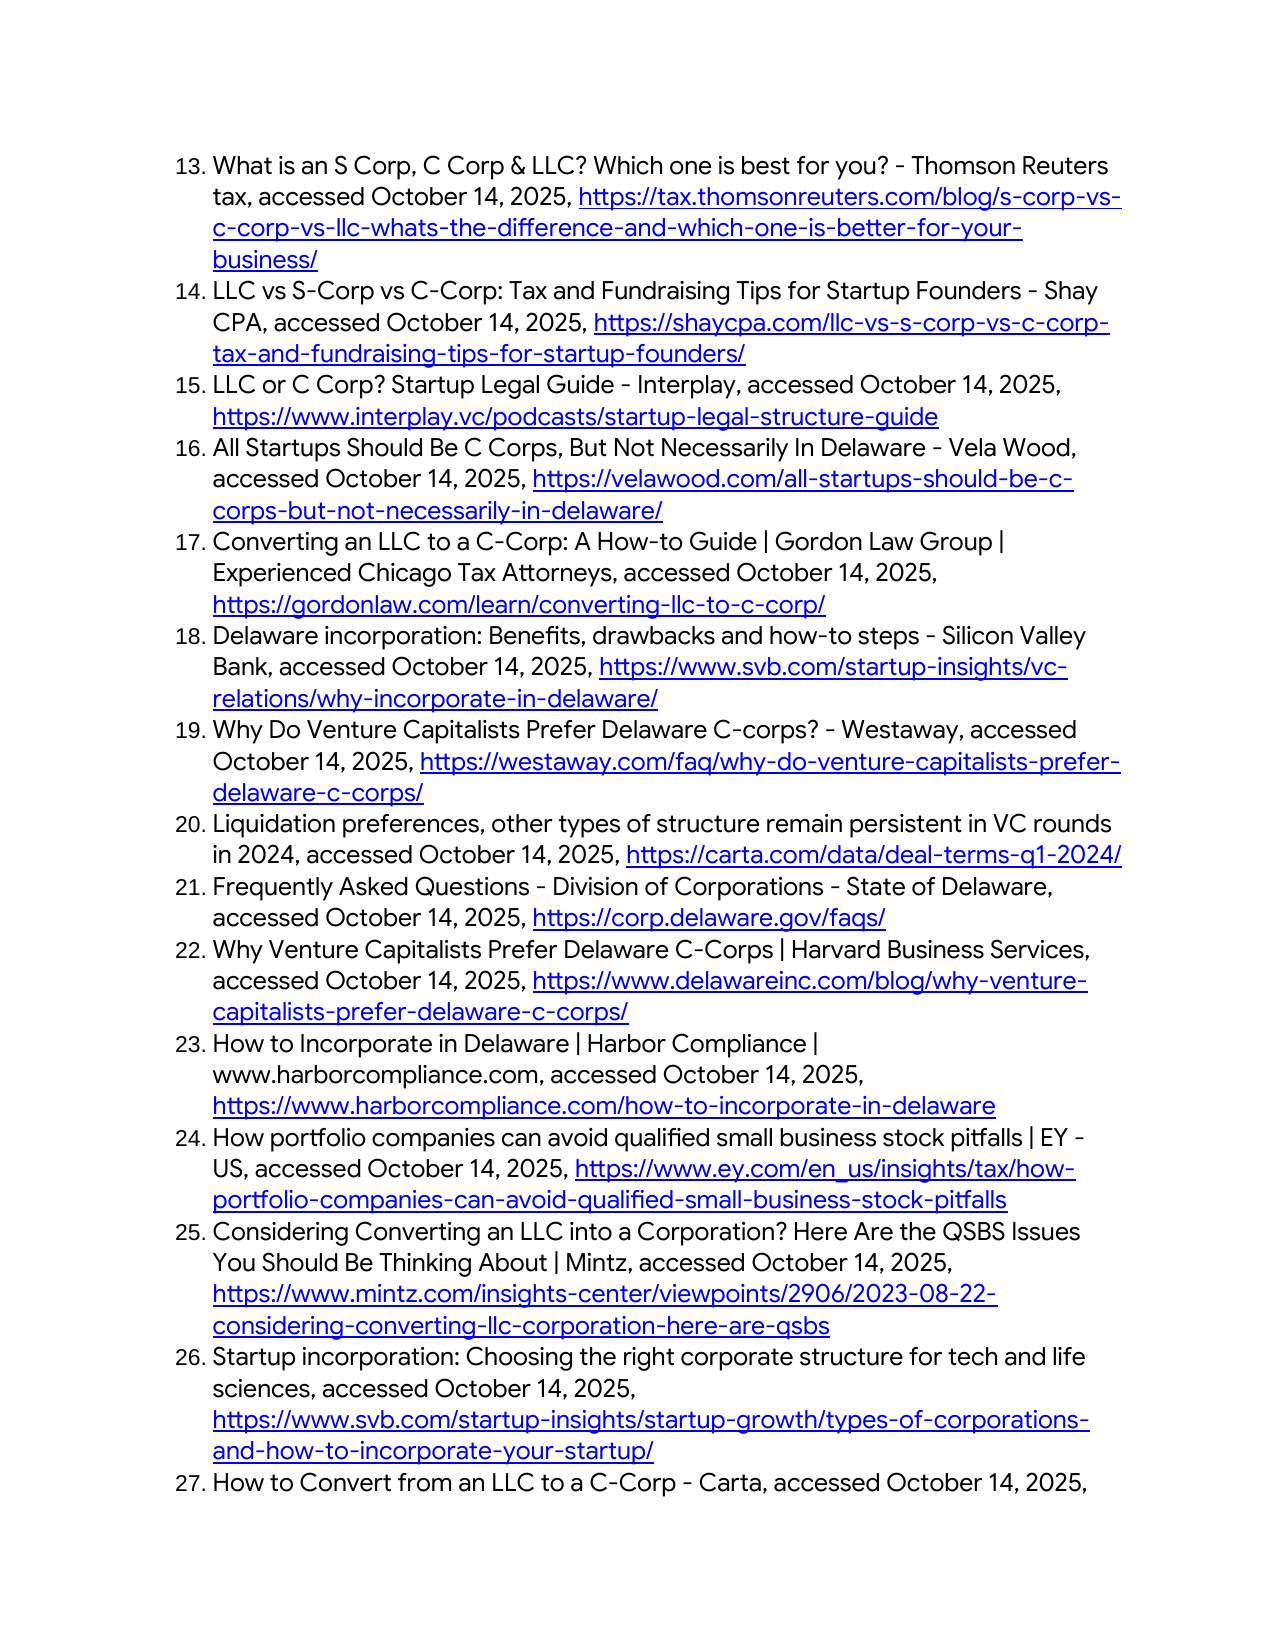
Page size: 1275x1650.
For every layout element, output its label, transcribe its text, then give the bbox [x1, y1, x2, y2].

list Why Do Venture Capitalists Prefer Delaware C-corps? - Westaway, accessed October 14, 2025, https://westaway.com/faq/why-do-venture-capitalists-prefer-delaware-c-corps/ [175, 714, 1125, 808]
list Delaware incorporation: Benefits, drawbacks and how-to steps - Silicon Valley Bank, accessed October 14, 2025, https://www.svb.com/startup-insights/vc-relations/why-incorporate-in-delaware/ [175, 620, 1125, 714]
list Considering Converting an LLC into a Corporation? Here Are the QSBS Issues You Should Be Thinking About | Mintz, accessed October 14, 2025, https://www.mintz.com/insights-center/viewpoints/2906/2023-08-22-considering-converting-llc-corporation-here-are-qsbs [175, 1216, 1125, 1341]
list Startup incorporation: Choosing the right corporate structure for tech and life sciences, accessed October 14, 2025, https://www.svb.com/startup-insights/startup-growth/types-of-corporations-and-how-to-incorporate-your-startup/ [175, 1341, 1125, 1467]
list LLC vs S-Corp vs C-Corp: Tax and Fundraising Tips for Startup Founders - Shay CPA, accessed October 14, 2025, https://shaycpa.com/llc-vs-s-corp-vs-c-corp-tax-and-fundraising-tips-for-startup-founders/ [175, 275, 1125, 369]
list Frequently Asked Questions - Division of Corporations - State of Delaware, accessed October 14, 2025, https://corp.delaware.gov/faqs/ [175, 871, 1125, 934]
list Converting an LLC to a C-Corp: A How-to Guide | Gordon Law Group | Experienced Chicago Tax Attorneys, accessed October 14, 2025, https://gordonlaw.com/learn/converting-llc-to-c-corp/ [175, 526, 1125, 620]
list LLC or C Corp? Startup Legal Guide - Interplay, accessed October 14, 2025, https://www.interplay.vc/podcasts/startup-legal-structure-guide [175, 369, 1125, 432]
list Why Venture Capitalists Prefer Delaware C-Corps | Harvard Business Services, accessed October 14, 2025, https://www.delawareinc.com/blog/why-venture-capitalists-prefer-delaware-c-corps/ [175, 934, 1125, 1028]
list How portfolio companies can avoid qualified small business stock pitfalls | EY - US, accessed October 14, 2025, https://www.ey.com/en_us/insights/tax/how-portfolio-companies-can-avoid-qualified-small-business-stock-pitfalls [175, 1122, 1125, 1216]
list What is an S Corp, C Corp & LLC? Which one is best for you? - Thomson Reuters tax, accessed October 14, 2025, https://tax.thomsonreuters.com/blog/s-corp-vs-c-corp-vs-llc-whats-the-difference-and-which-one-is-better-for-your-business/ [175, 150, 1125, 275]
list All Startups Should Be C Corps, But Not Necessarily In Delaware - Vela Wood, accessed October 14, 2025, https://velawood.com/all-startups-should-be-c-corps-but-not-necessarily-in-delaware/ [175, 432, 1125, 526]
list Liquidation preferences, other types of structure remain persistent in VC rounds in 2024, accessed October 14, 2025, https://carta.com/data/deal-terms-q1-2024/ [175, 808, 1125, 871]
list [175, 1467, 1125, 1498]
list How to Incorporate in Delaware | Harbor Compliance | www.harborcompliance.com, accessed October 14, 2025, https://www.harborcompliance.com/how-to-incorporate-in-delaware [175, 1028, 1125, 1122]
